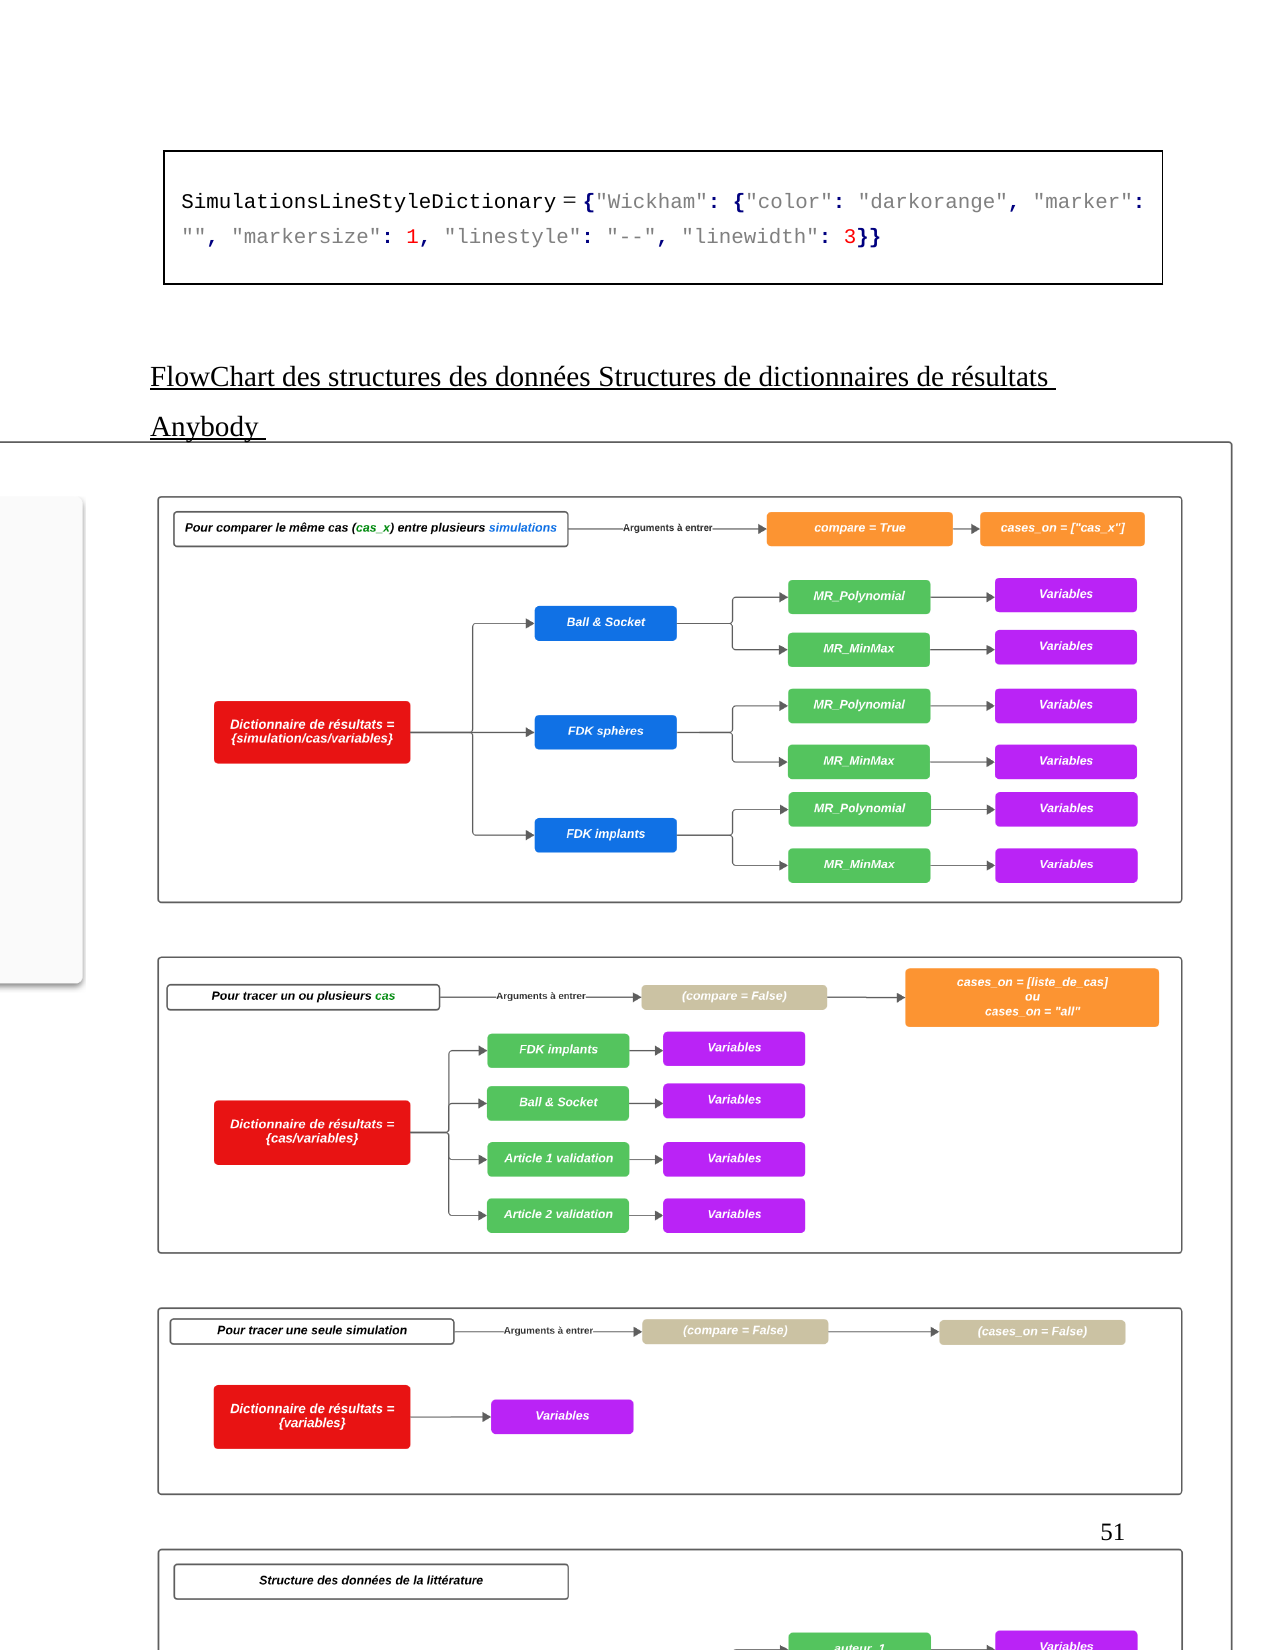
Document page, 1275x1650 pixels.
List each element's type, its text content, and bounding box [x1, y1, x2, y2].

picture [0, 385, 1275, 1650]
text SimulationsLineStyleDictionary = {"Wickham": {"color": "darkorange", "marker": "", "markersize": 1, "linestyle": "--", "linewidth": 3}} [165, 168, 1162, 267]
